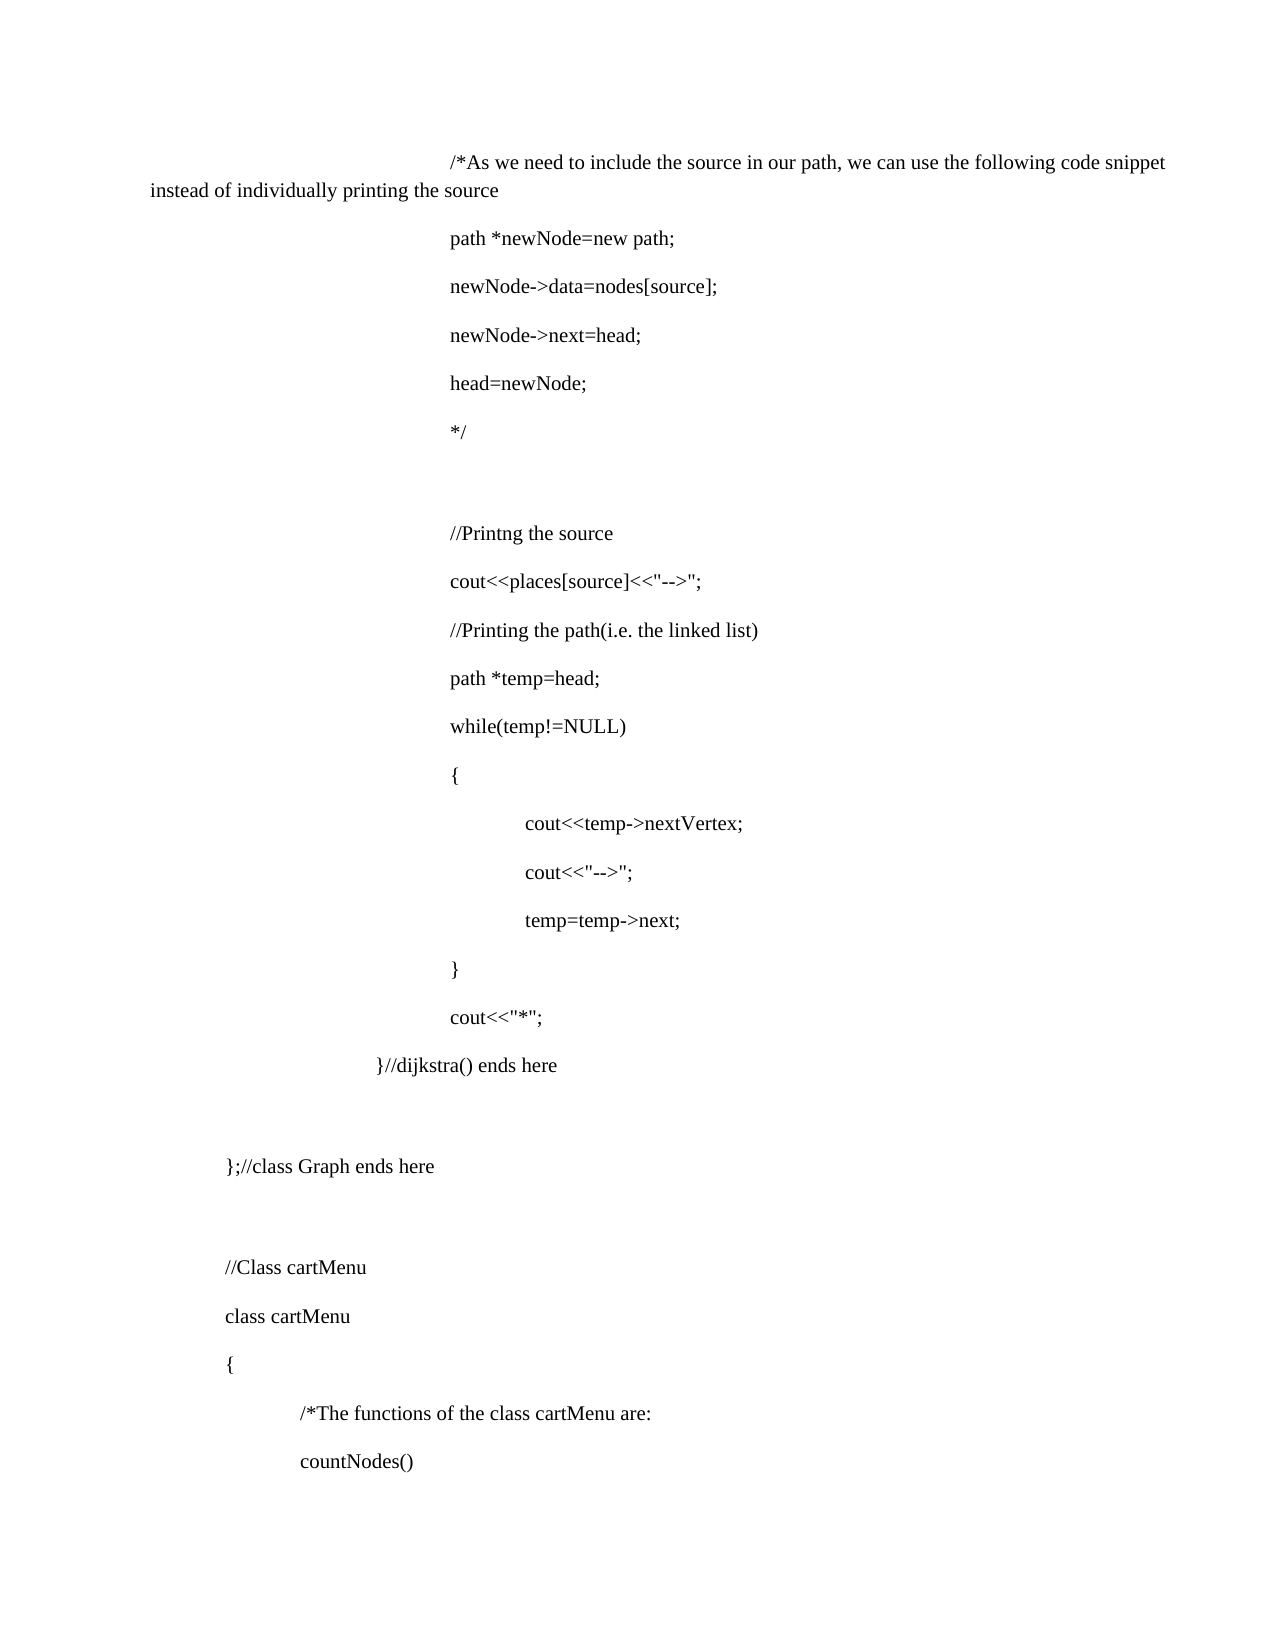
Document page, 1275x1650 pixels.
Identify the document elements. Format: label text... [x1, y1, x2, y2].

text };//class Graph ends here [150, 1154, 1226, 1178]
text newNode->data=nodes[source]; [150, 274, 1226, 298]
text //Class cartMenu [150, 1255, 1226, 1279]
text cout<<places[source]<<"-->"; [150, 569, 1226, 593]
text /*The functions of the class cartMenu are: [150, 1400, 1226, 1424]
text { [150, 1352, 1226, 1376]
text */ [150, 420, 1226, 444]
text }//dijkstra() ends here [150, 1053, 1226, 1077]
text /*As we need to include the source in our path, we can use the following code snippet instead of individually printing the source [150, 150, 1226, 202]
text cout<<"*"; [150, 1005, 1226, 1029]
text temp=temp->next; [150, 908, 1226, 932]
text class cartMenu [150, 1303, 1226, 1328]
text cout<<temp->nextVertex; [150, 811, 1226, 835]
text path *temp=head; [150, 666, 1226, 690]
text //Printng the source [150, 521, 1226, 545]
text { [150, 763, 1226, 787]
text newNode->next=head; [150, 323, 1226, 347]
text //Printing the path(i.e. the linked list) [150, 617, 1226, 642]
text countNodes() [150, 1449, 1226, 1473]
text head=newNode; [150, 371, 1226, 395]
text cout<<"-->"; [150, 860, 1226, 884]
text path *newNode=new path; [150, 226, 1226, 250]
text while(temp!=NULL) [150, 714, 1226, 738]
text } [150, 957, 1226, 981]
